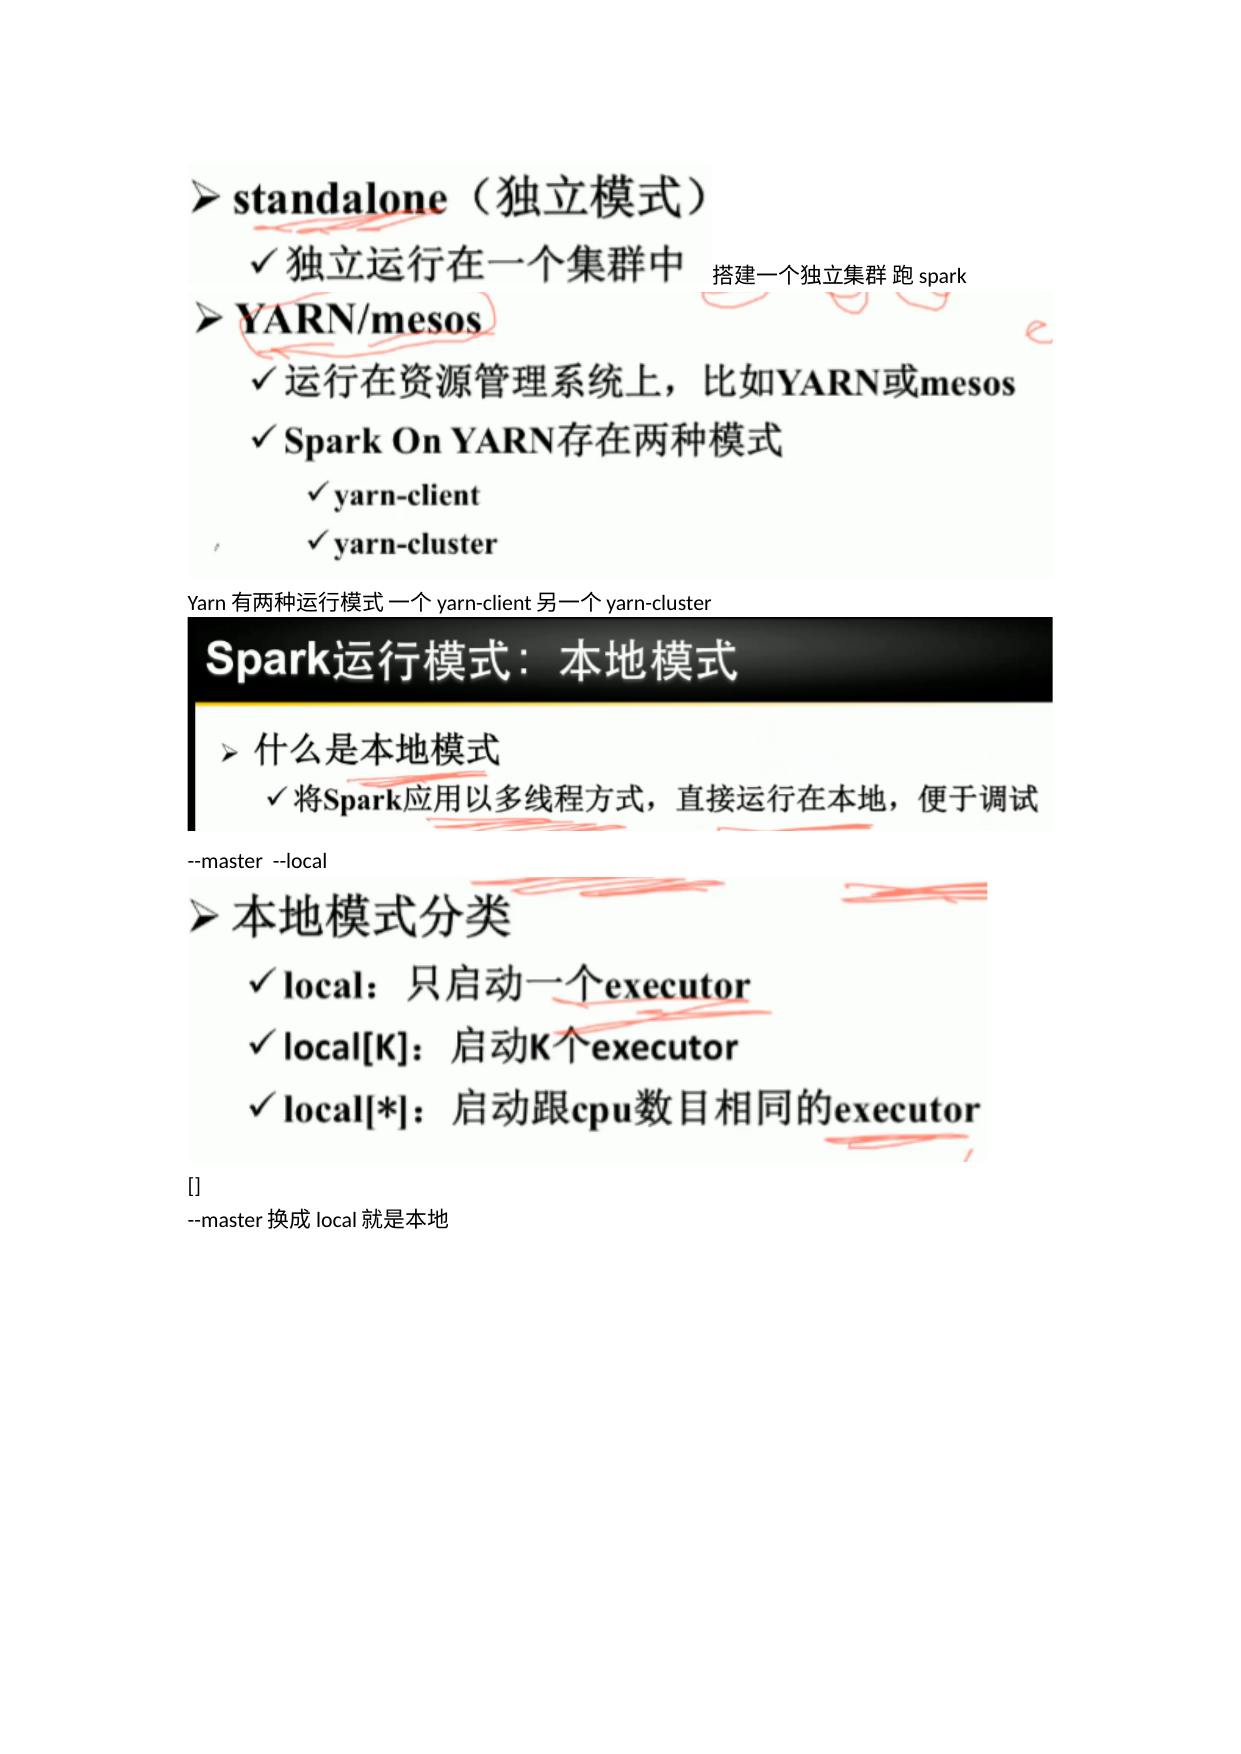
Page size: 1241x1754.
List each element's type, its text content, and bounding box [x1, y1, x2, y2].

picture [187, 877, 988, 1162]
picture [187, 617, 1053, 831]
text --master --local [187, 844, 1053, 877]
text Yarn有两种运行模式 一个yarn-client另一个yarn-cluster [187, 584, 1053, 617]
text [] [187, 1169, 1053, 1202]
picture [187, 292, 1053, 578]
text --master 换成local就是本地 [187, 1202, 1053, 1234]
picture [187, 163, 713, 284]
